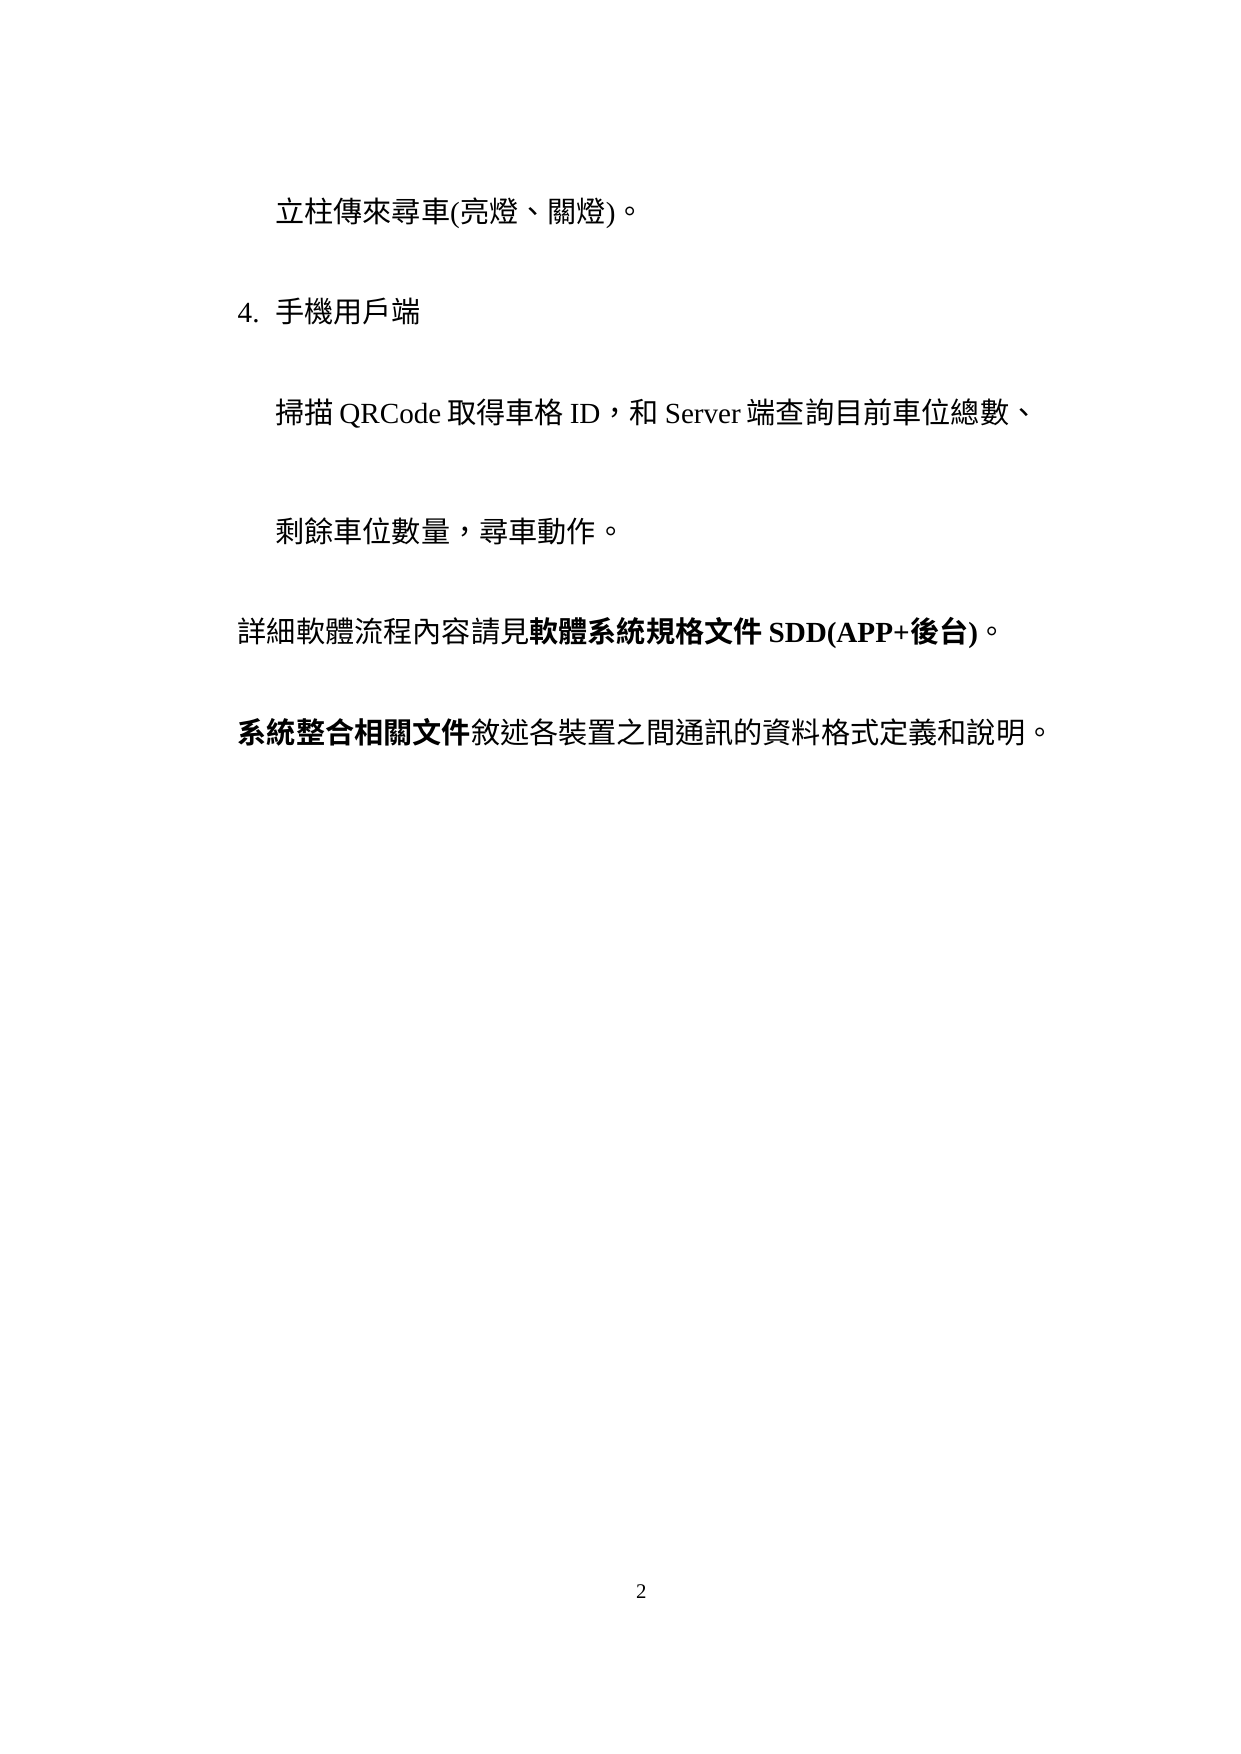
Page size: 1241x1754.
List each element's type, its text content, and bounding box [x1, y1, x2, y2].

list 掃描QRCode取得車格ID，和Server端查詢目前車位總數、剩餘車位數量，尋車動作。 [275, 371, 1053, 569]
text 系統整合相關文件敘述各裝置之間通訊的資料格式定義和說明。 [187, 691, 1053, 830]
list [275, 170, 1053, 249]
text 詳細軟體流程內容請見軟體系統規格文件SDD(APP+後台)。 [187, 590, 1053, 670]
list 手機用戶端 [237, 270, 1053, 349]
